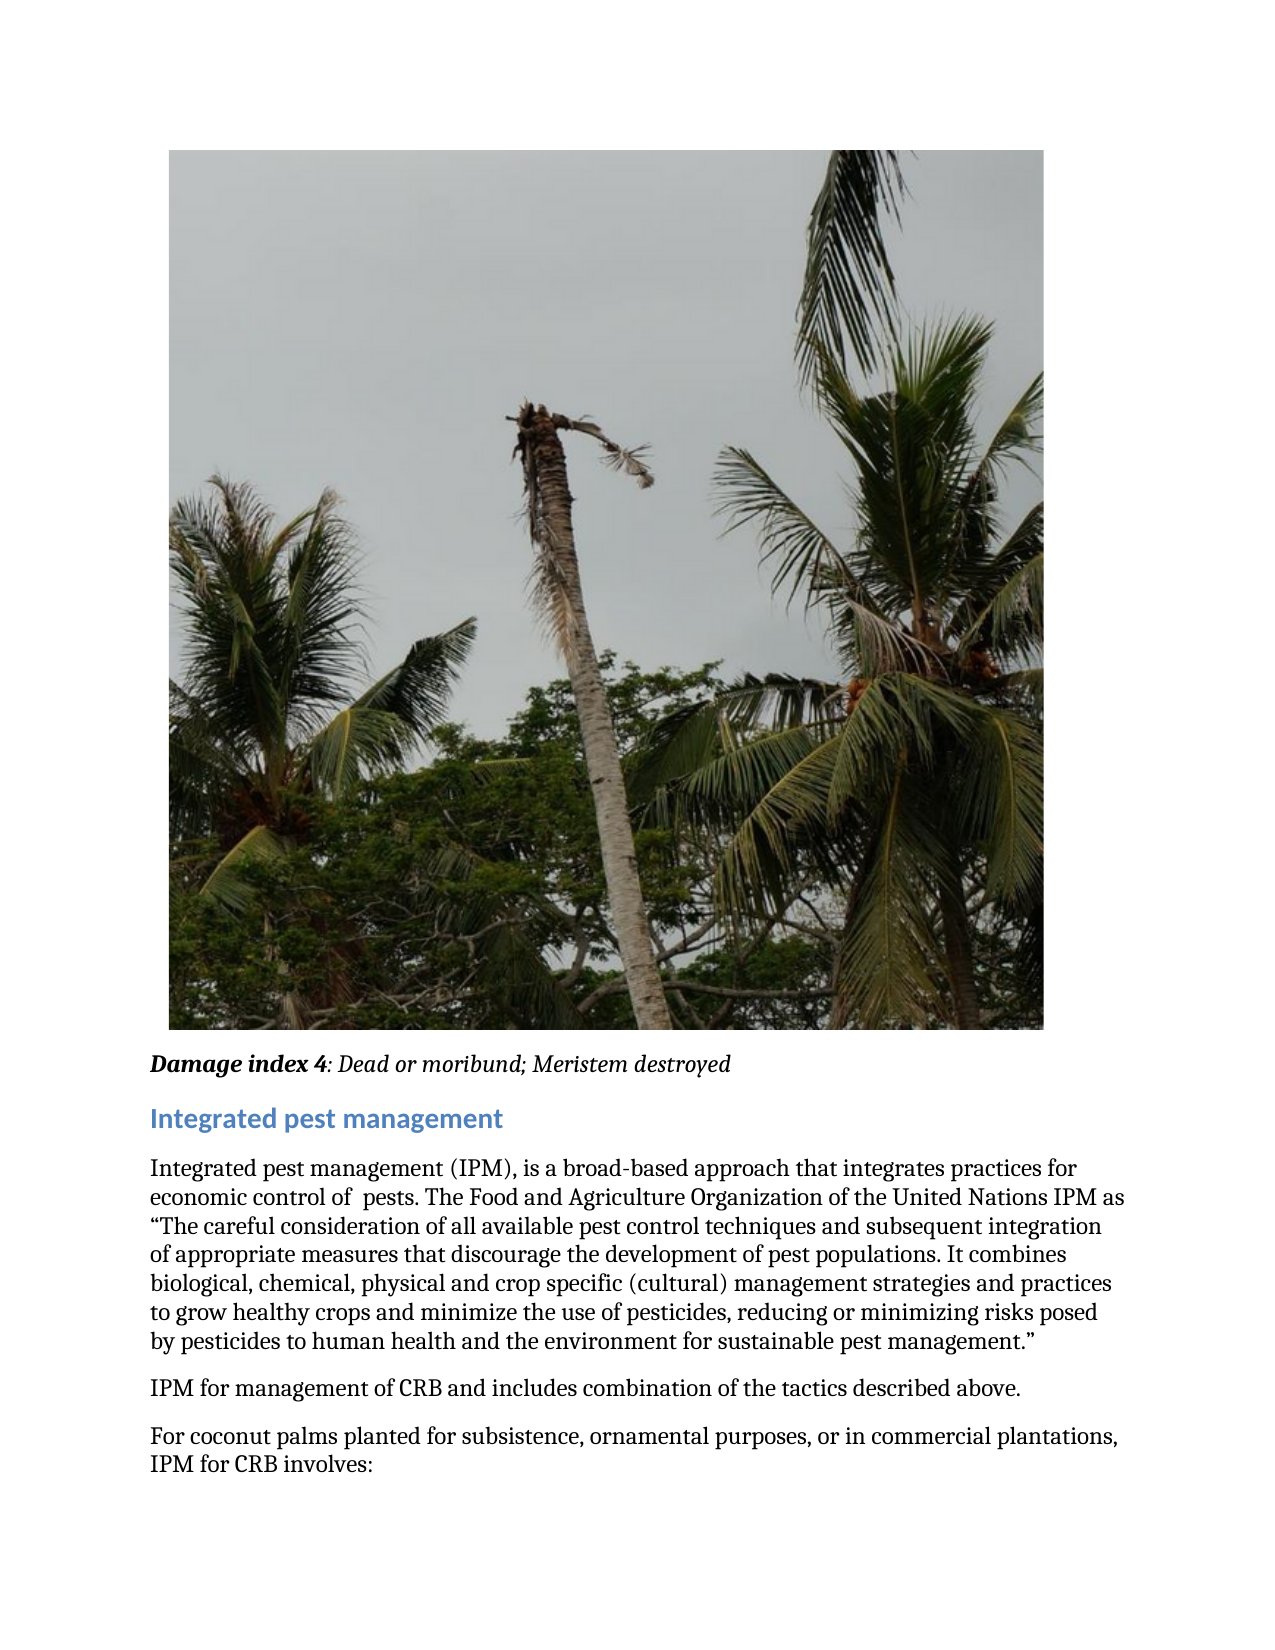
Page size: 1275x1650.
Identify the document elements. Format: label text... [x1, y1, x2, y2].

picture [168, 150, 1044, 1030]
subtitle Integrated pest management [150, 1100, 1125, 1135]
text Integrated pest management (IPM), is a broad-based approach that integrates practices for economic control of pests. The Food and Agriculture Organization of the United Nations IPM as “The careful consideration of all available pest control techniques and subsequent integration of appropriate measures that discourage the development of pest populations. It combines biological, chemical, physical and crop specific (cultural) management strategies and practices to grow healthy crops and minimize the use of pesticides, reducing or minimizing risks posed by pesticides to human health and the environment for sustainable pest management.” [150, 1154, 1125, 1355]
text IPM for management of CRB and includes combination of the tactics described above. [150, 1374, 1125, 1403]
text For coconut palms planted for subsistence, ornamental purposes, or in commercial plantations, IPM for CRB involves: [150, 1422, 1125, 1479]
text Damage index 4: Dead or moribund; Meristem destroyed [150, 1050, 1125, 1079]
